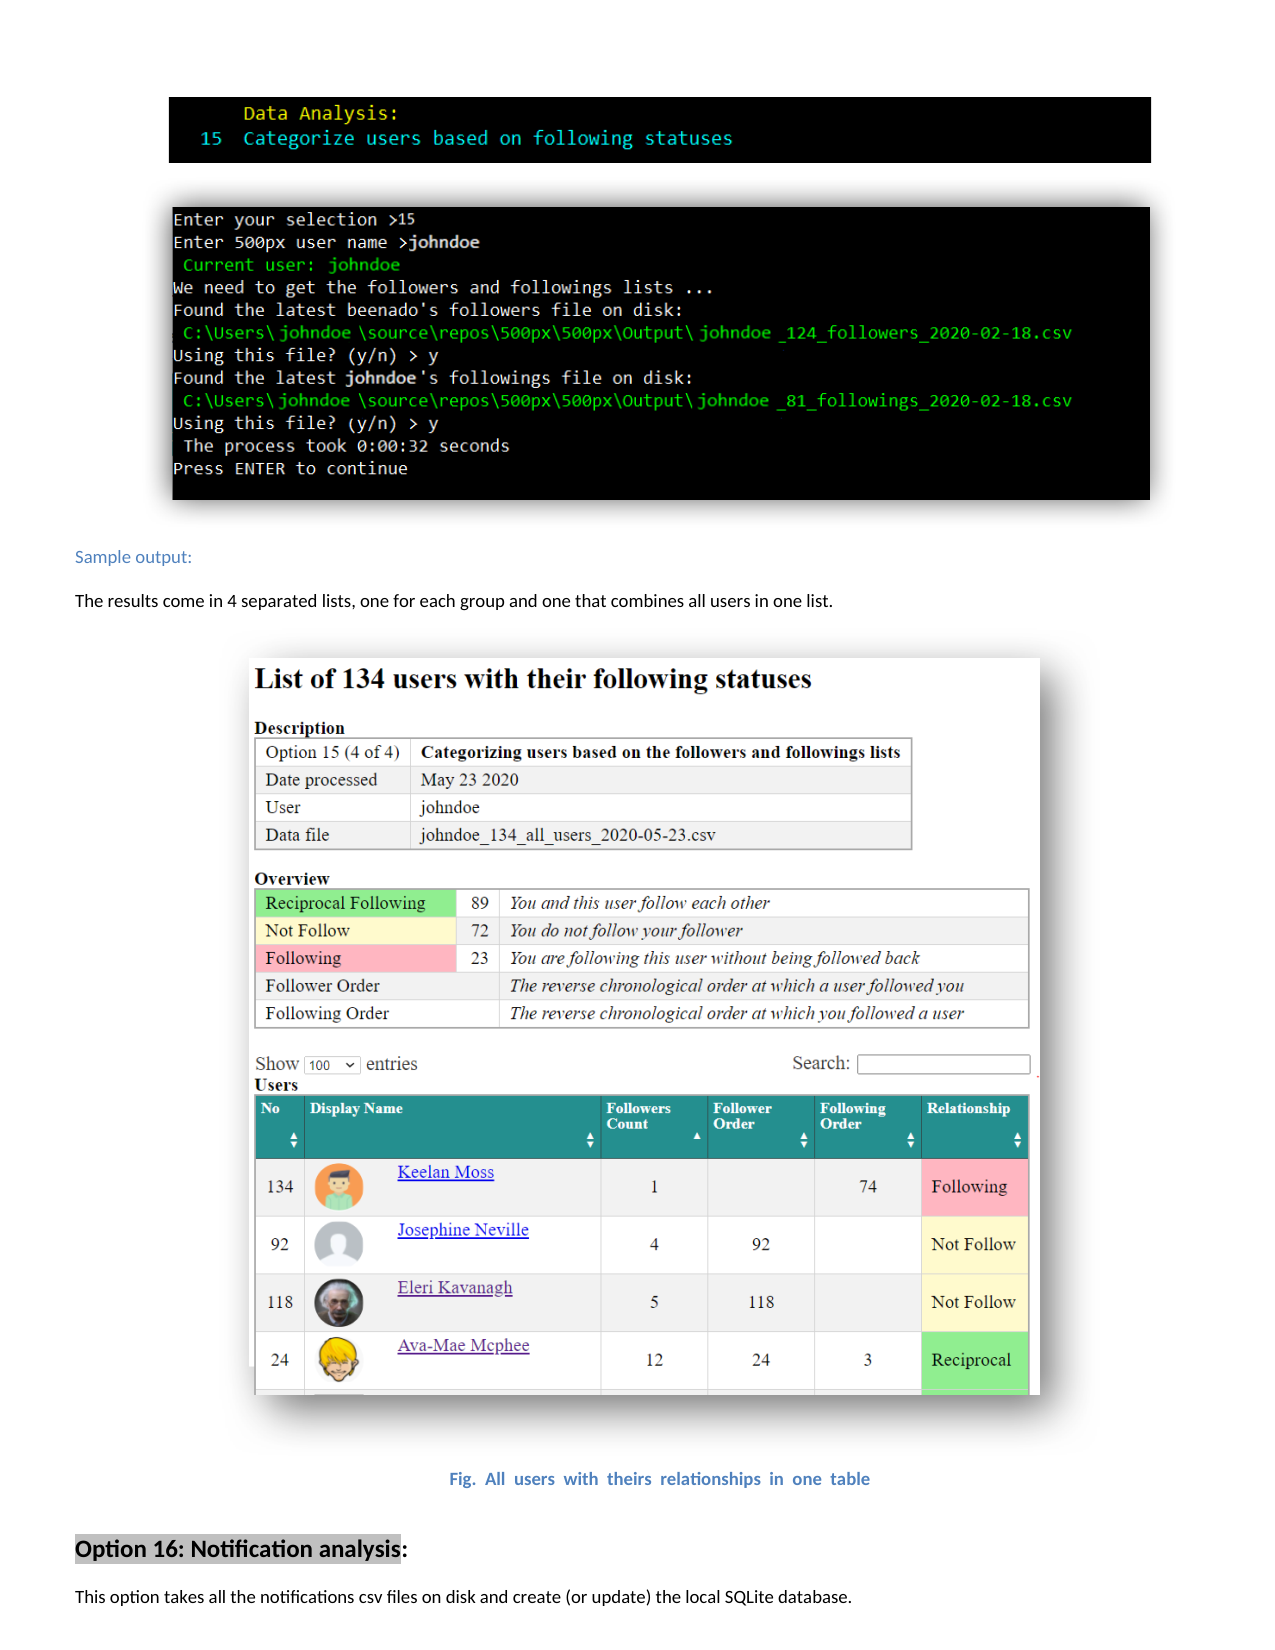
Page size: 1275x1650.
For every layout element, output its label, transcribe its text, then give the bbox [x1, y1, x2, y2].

text The results come in 4 separated lists, one for each group and one that combines all users in one list. [75, 589, 1245, 612]
text This option takes all the notifications csv files on disk and create (or update) the local SQLite database. [75, 1585, 1245, 1608]
picture [172, 207, 1150, 500]
picture [249, 658, 1040, 1395]
picture [168, 97, 1152, 163]
text Option 16: Notification analysis: [75, 1533, 1245, 1564]
text Sample output: [75, 546, 1245, 568]
text Fig. All users with theirs relationships in one table [75, 1467, 1245, 1490]
